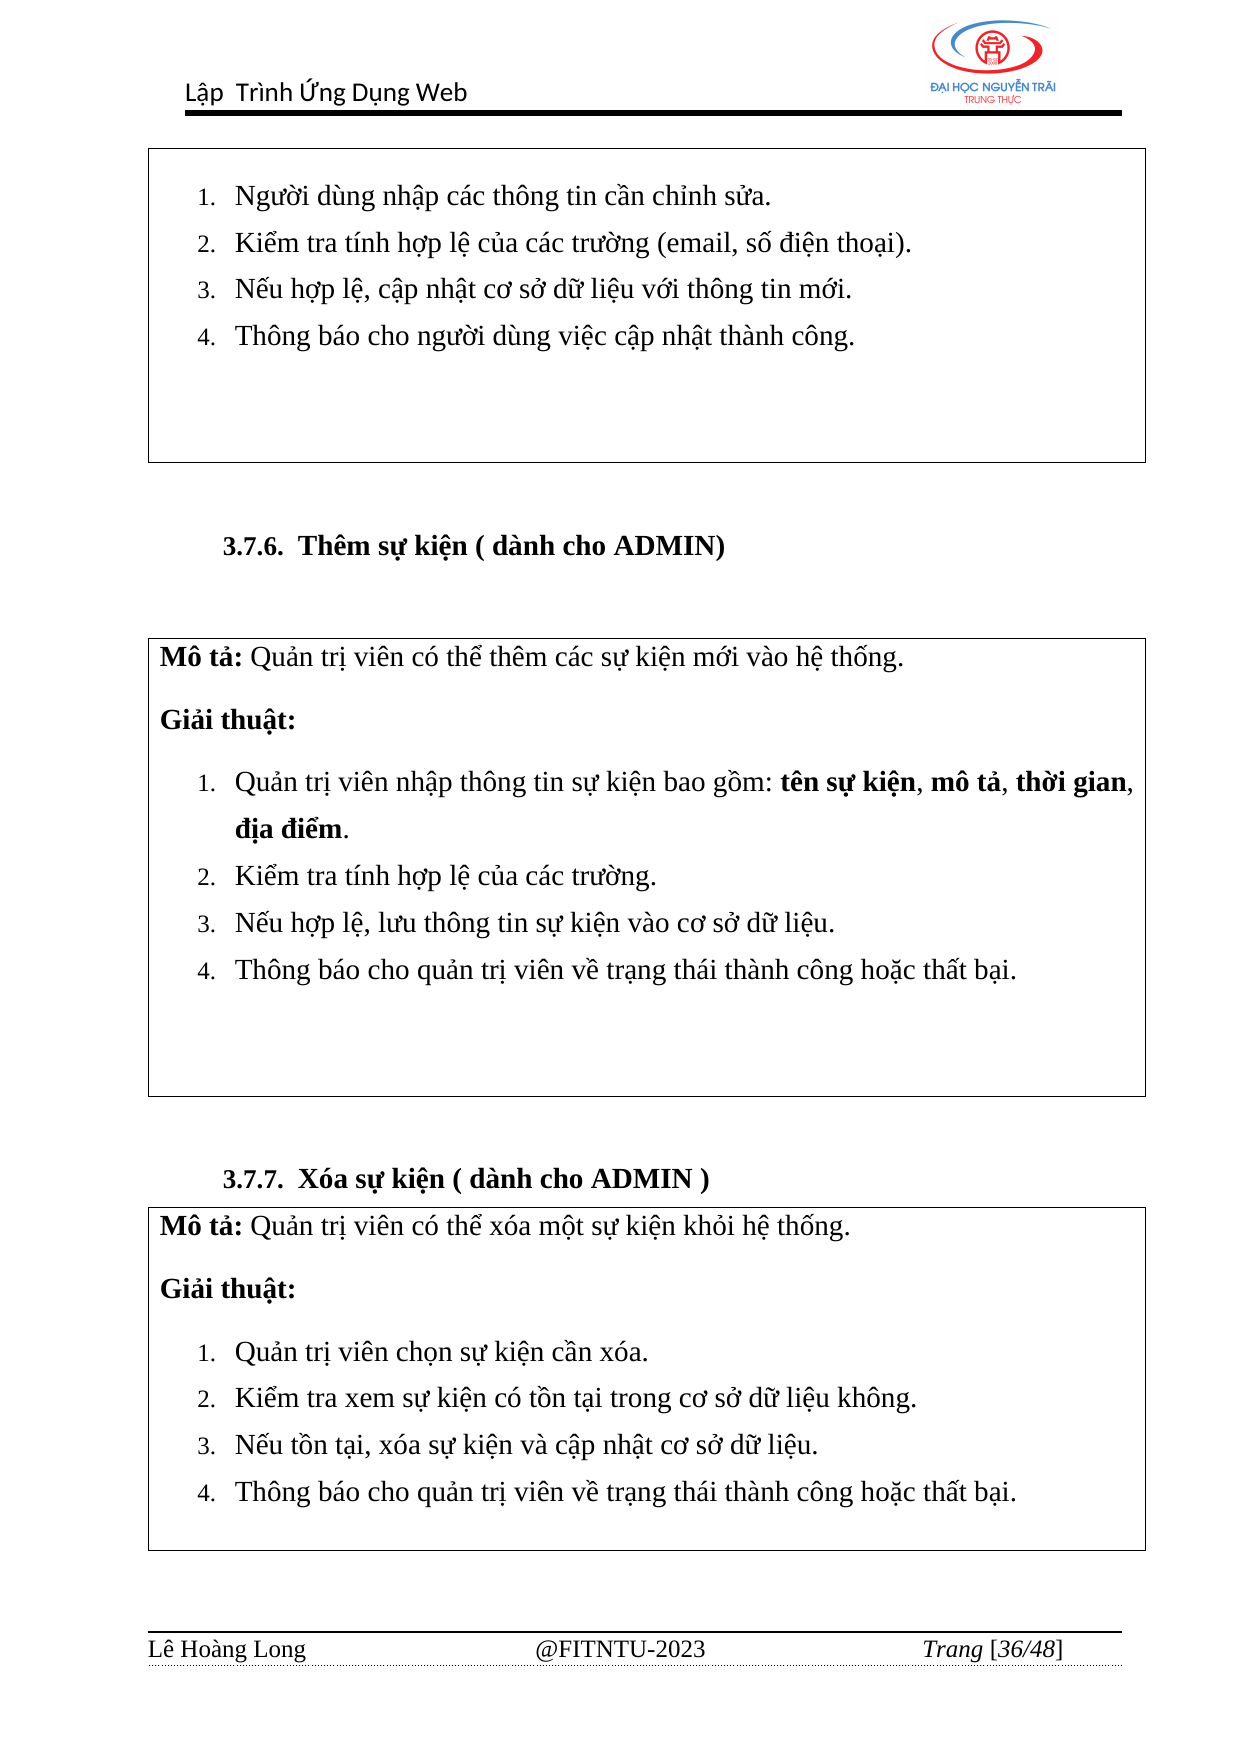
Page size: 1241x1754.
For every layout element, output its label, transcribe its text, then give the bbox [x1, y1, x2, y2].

table_header Mô tả: Quản trị viên có thể thêm các sự kiện mới vào hệ thống. Giải thuật: Quản trị viên nhập thông tin sự kiện bao gồm: tên sự kiện, mô tả, thời gian, địa điểm. Kiểm tra tính hợp lệ của các trường. Nếu hợp lệ, lưu thông tin sự kiện vào cơ sở dữ liệu. Thông báo cho quản trị viên về trạng thái thành công hoặc thất bại. [149, 639, 1145, 1096]
subtitle Thêm sự kiện ( dành cho ADMIN) [223, 528, 1122, 561]
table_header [149, 149, 1145, 462]
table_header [149, 1208, 1145, 1549]
subtitle Xóa sự kiện ( dành cho ADMIN ) [223, 1161, 1122, 1195]
picture [923, 15, 1062, 108]
